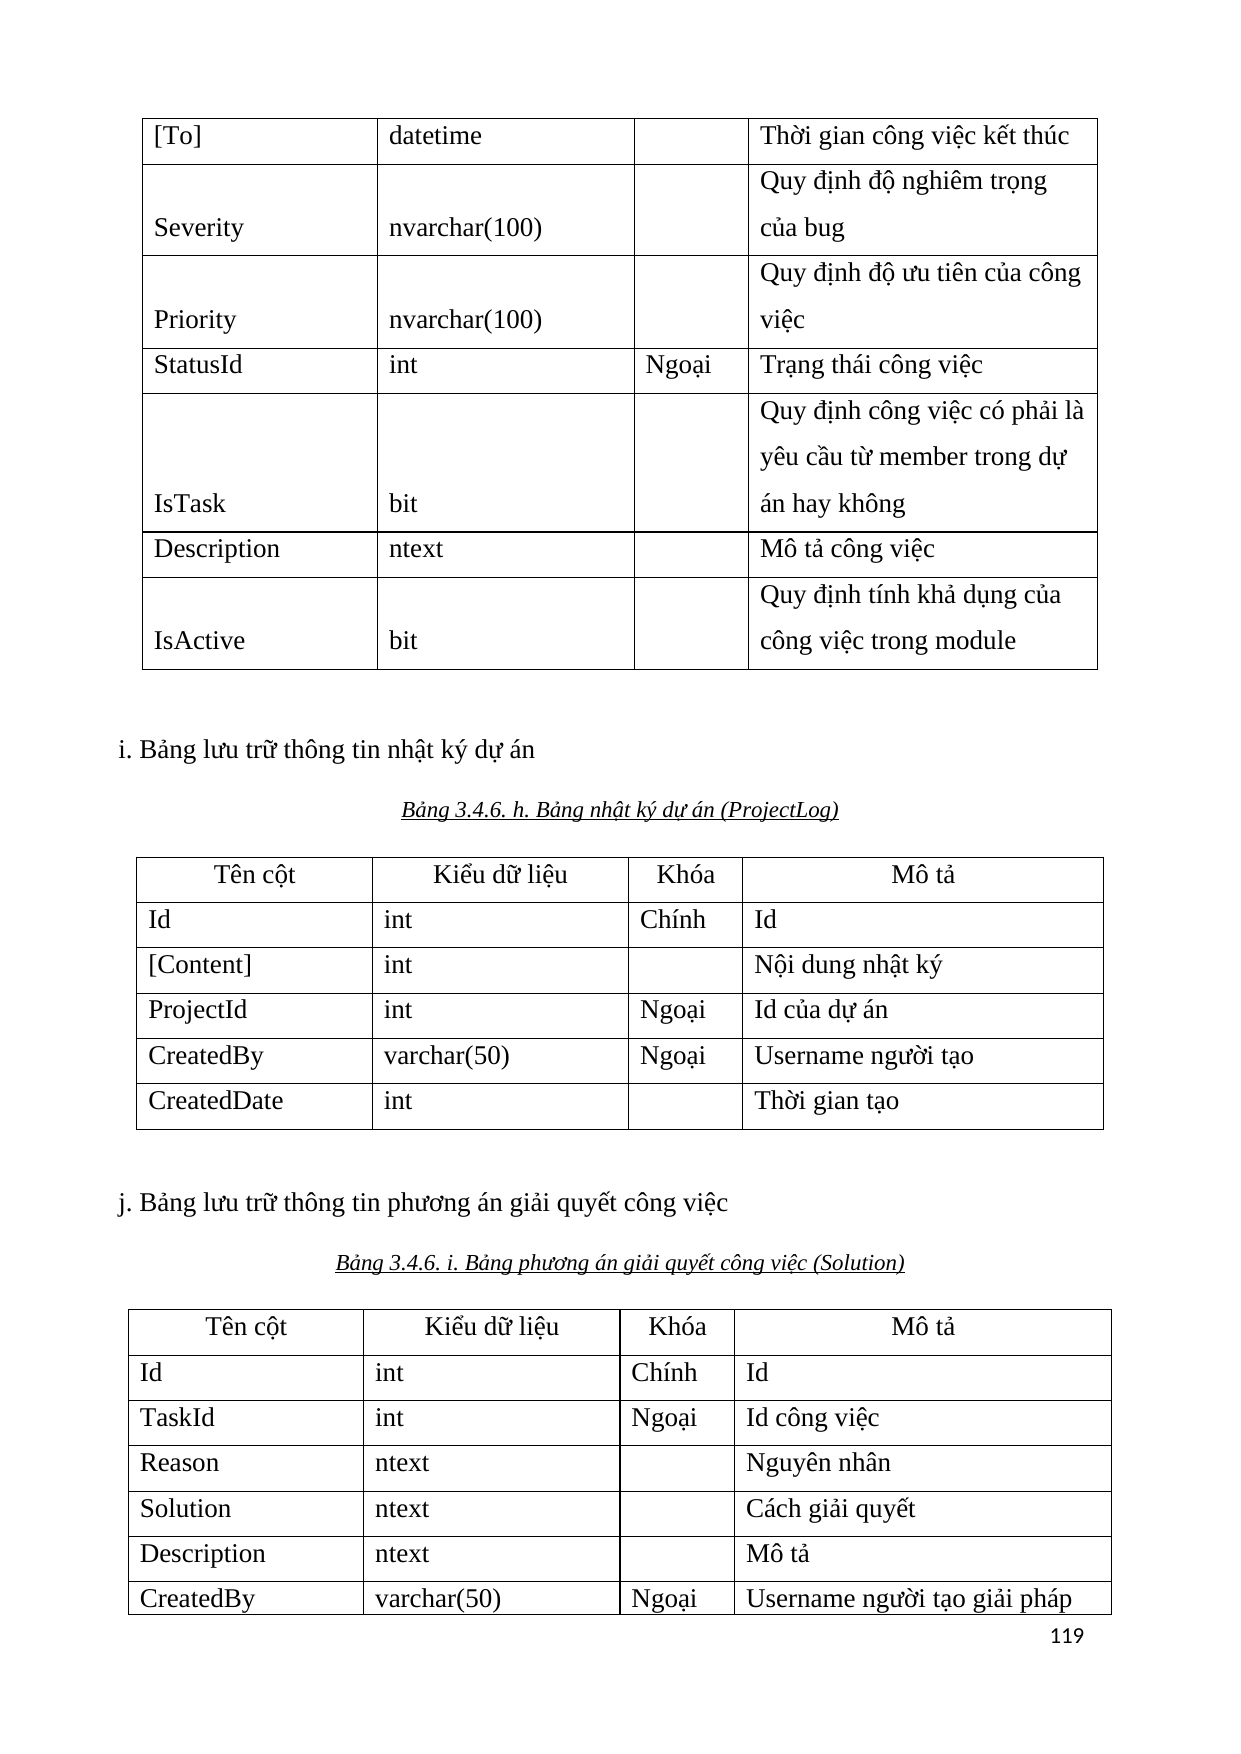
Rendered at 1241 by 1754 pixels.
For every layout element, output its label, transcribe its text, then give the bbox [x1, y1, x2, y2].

table_cell ProjectId [137, 994, 372, 1038]
table_cell Ngoại [621, 1582, 734, 1613]
table_cell TaskId [129, 1401, 363, 1445]
table_cell Id công việc [735, 1401, 1111, 1445]
table_cell varchar(50) [373, 1039, 628, 1083]
table_cell Quy định độ nghiêm trọng của bug [749, 165, 1097, 255]
table_cell Username người tạo [743, 1039, 1103, 1083]
table_cell Ngoại [621, 1401, 734, 1445]
table_cell Quy định công việc có phải là yêu cầu từ member trong dự án hay không [749, 394, 1097, 531]
table_cell ntext [364, 1492, 619, 1536]
table_header Kiểu dữ liệu [373, 858, 628, 902]
table_cell Reason [129, 1446, 363, 1491]
text i. Bảng lưu trữ thông tin nhật ký dự án [118, 733, 1122, 764]
table_cell [635, 256, 748, 347]
table_cell StatusId [143, 349, 377, 393]
table_cell Mô tả [735, 1537, 1111, 1581]
table_cell bit [378, 578, 634, 669]
table_cell ntext [364, 1446, 619, 1491]
table_cell bit [378, 394, 634, 531]
table_cell [635, 119, 748, 163]
table_cell [621, 1537, 734, 1581]
table_cell Mô tả công việc [749, 533, 1097, 577]
table_cell int [378, 349, 634, 393]
table_cell IsTask [143, 394, 377, 531]
table_cell Ngoại [635, 349, 748, 393]
table_cell Thời gian công việc kết thúc [749, 119, 1097, 163]
table_cell [635, 394, 748, 531]
table_header Khóa [621, 1310, 734, 1355]
table_cell Id [137, 903, 372, 947]
table_cell Cách giải quyết [735, 1492, 1111, 1536]
table_cell [621, 1446, 734, 1491]
table_cell Nguyên nhân [735, 1446, 1111, 1491]
text Bảng 3.4.6. i. Bảng phương án giải quyết công việc (Solution) [118, 1249, 1122, 1275]
table_cell ntext [378, 533, 634, 577]
table_cell [To] [143, 119, 377, 163]
table_cell IsActive [143, 578, 377, 669]
table_cell Id [743, 903, 1103, 947]
table_cell nvarchar(100) [378, 165, 634, 255]
table_cell Chính [629, 903, 742, 947]
table_header Tên cột [137, 858, 372, 902]
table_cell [735, 1582, 1111, 1613]
table_header Kiểu dữ liệu [364, 1310, 619, 1355]
table_cell CreatedBy [129, 1582, 363, 1613]
table_cell ntext [364, 1537, 619, 1581]
table_cell [629, 948, 742, 993]
table_cell Nội dung nhật ký [743, 948, 1103, 993]
table_cell Severity [143, 165, 377, 255]
table_cell Quy định tính khả dụng của công việc trong module [749, 578, 1097, 669]
table_cell int [373, 994, 628, 1038]
table_cell Id [129, 1356, 363, 1400]
table_cell Description [129, 1537, 363, 1581]
table_header Tên cột [129, 1310, 363, 1355]
table_cell Quy định độ ưu tiên của công việc [749, 256, 1097, 347]
table_header Mô tả [735, 1310, 1111, 1355]
table_cell Id của dự án [743, 994, 1103, 1038]
table_cell varchar(50) [364, 1582, 619, 1613]
table_cell int [364, 1356, 619, 1400]
table_cell Chính [621, 1356, 734, 1400]
table_cell [635, 165, 748, 255]
table_cell Id [735, 1356, 1111, 1400]
text Bảng 3.4.6. h. Bảng nhật ký dự án (ProjectLog) [118, 796, 1122, 823]
table_cell CreatedBy [137, 1039, 372, 1083]
table_cell Ngoại [629, 1039, 742, 1083]
table_header Khóa [629, 858, 742, 902]
table_cell [629, 1084, 742, 1128]
text j. Bảng lưu trữ thông tin phương án giải quyết công việc [118, 1186, 1122, 1217]
table_cell int [364, 1401, 619, 1445]
table_cell int [373, 903, 628, 947]
table_cell datetime [378, 119, 634, 163]
table_cell [Content] [137, 948, 372, 993]
table_cell [621, 1492, 734, 1536]
table_cell Thời gian tạo [743, 1084, 1103, 1128]
table_cell int [373, 1084, 628, 1128]
table_cell nvarchar(100) [378, 256, 634, 347]
table_header Mô tả [743, 858, 1103, 902]
table_cell Trạng thái công việc [749, 349, 1097, 393]
table_cell Description [143, 533, 377, 577]
table_cell Solution [129, 1492, 363, 1536]
table_cell [635, 578, 748, 669]
table_cell Priority [143, 256, 377, 347]
table_cell [635, 533, 748, 577]
table_cell int [373, 948, 628, 993]
table_cell Ngoại [629, 994, 742, 1038]
table_cell CreatedDate [137, 1084, 372, 1128]
